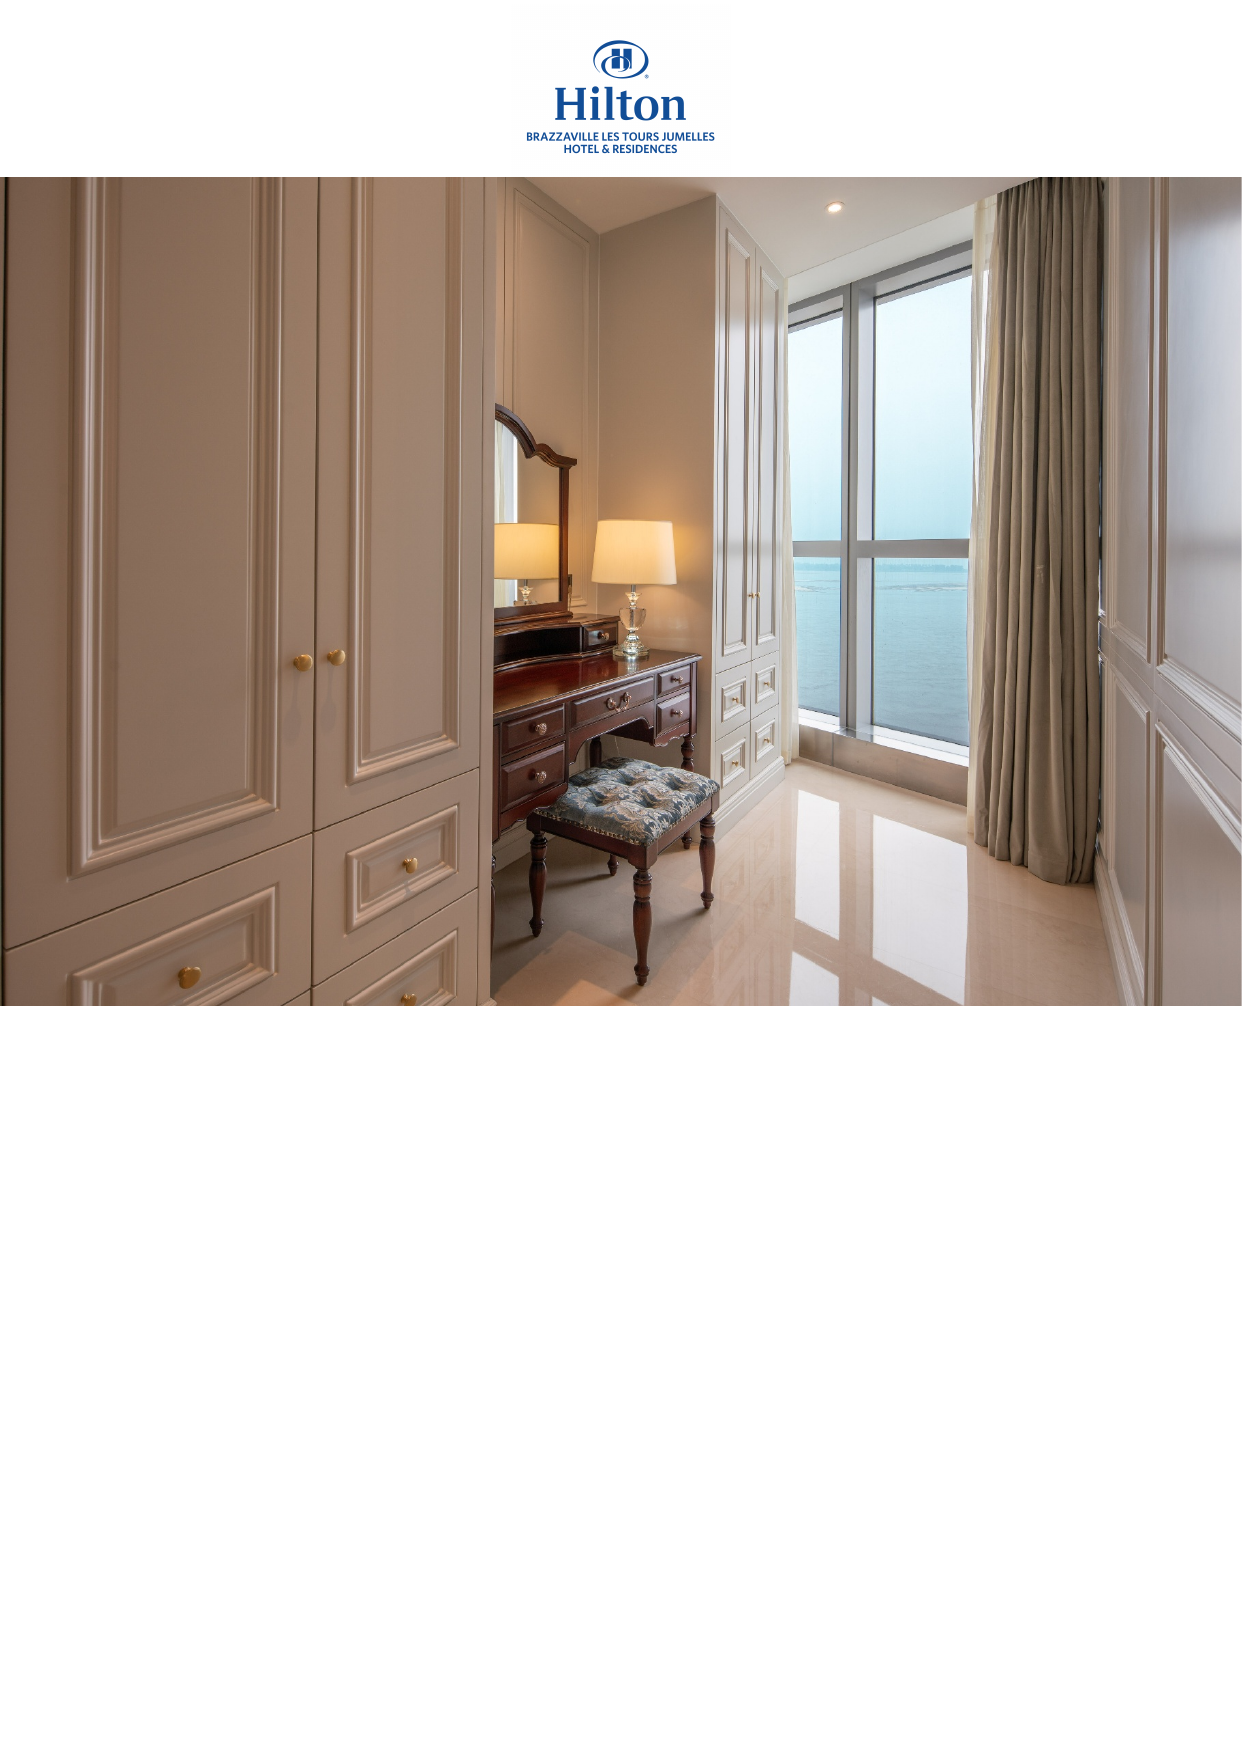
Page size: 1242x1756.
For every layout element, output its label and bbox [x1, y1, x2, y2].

picture [0, 4, 1242, 1006]
